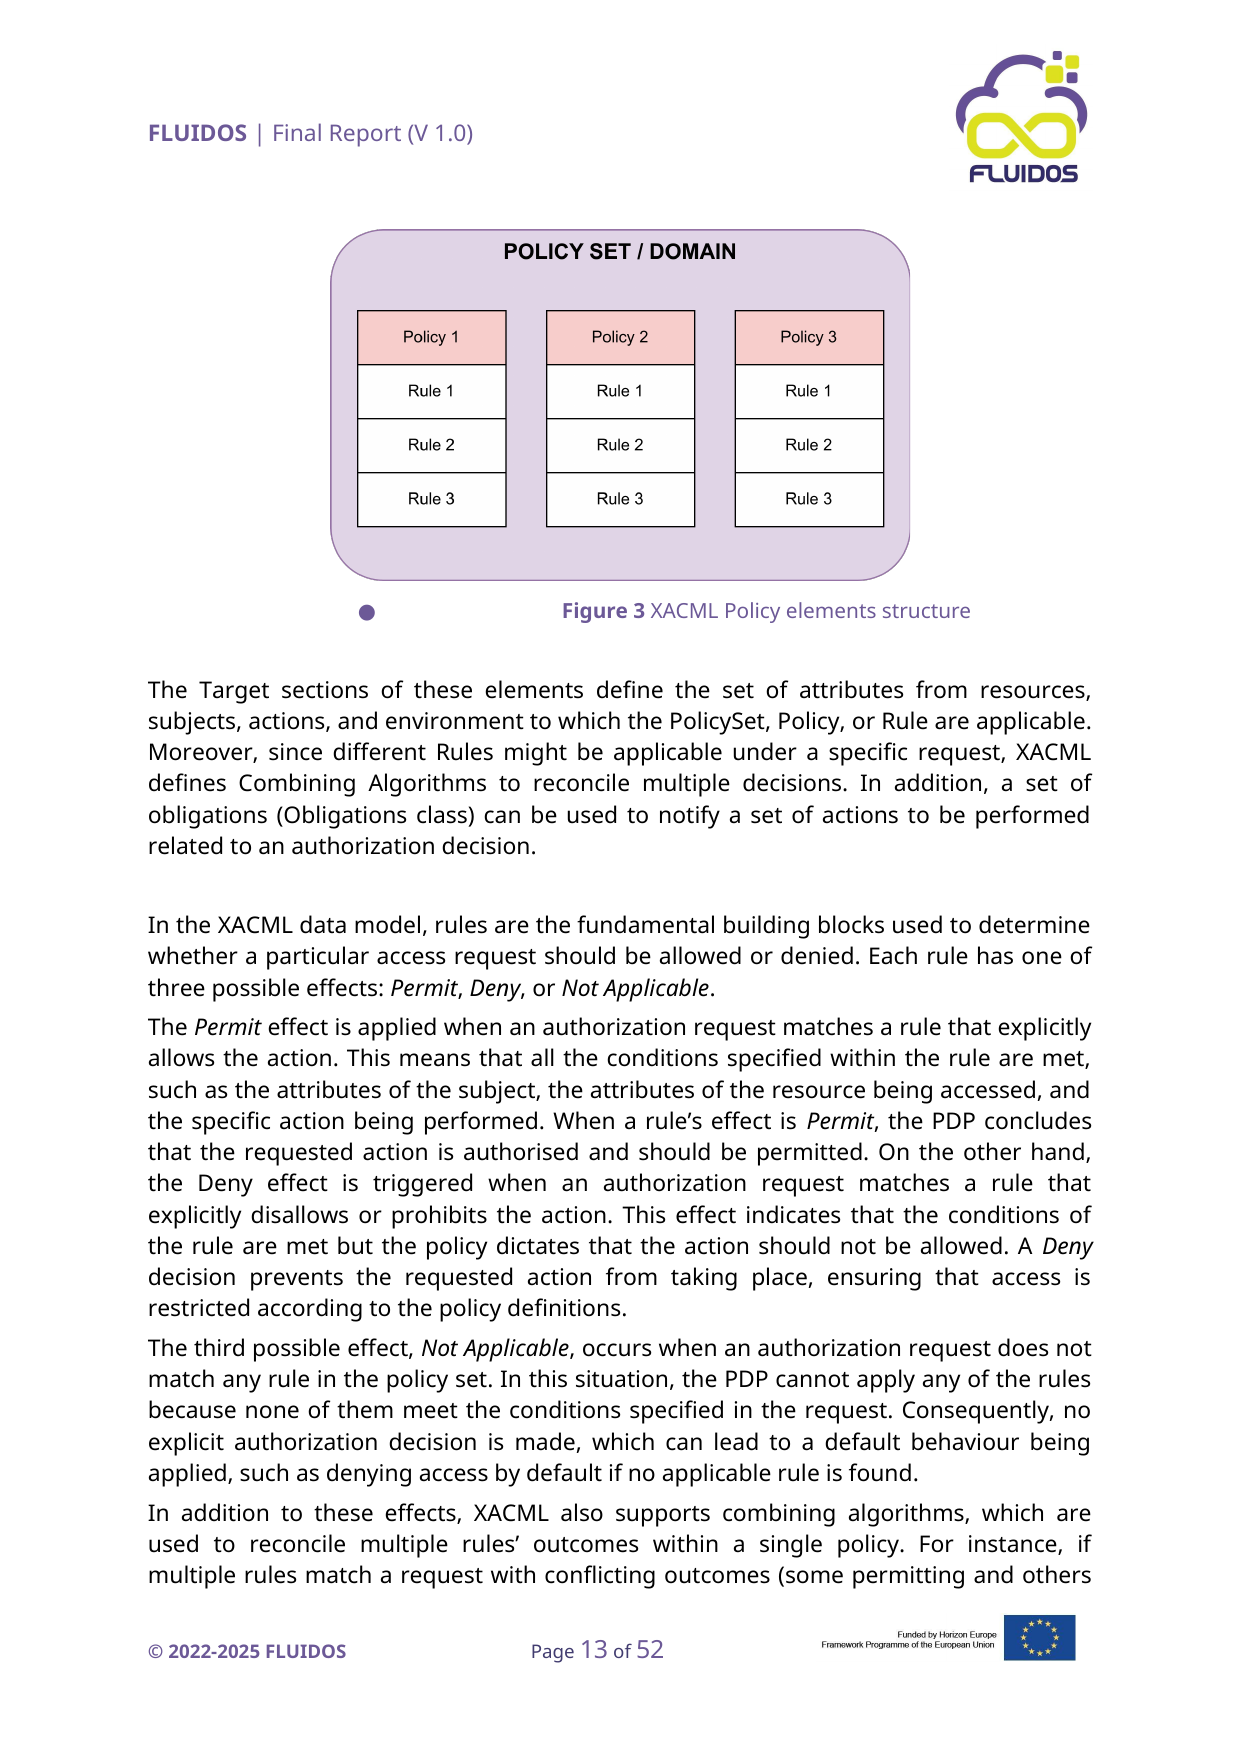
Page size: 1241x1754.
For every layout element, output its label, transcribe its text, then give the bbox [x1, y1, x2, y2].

text The third possible effect, Not Applicable, occurs when an authorization request does not match any rule in the policy set. In this situation, the PDP cannot apply any of the rules because none of them meet the conditions specified in the request. Consequently, no explicit authorization decision is made, which can lead to a default behaviour being applied, such as denying access by default if no applicable rule is found. [148, 1332, 1092, 1488]
text In the XACML data model, rules are the fundamental building blocks used to determine whether a particular access request should be allowed or denied. Each rule has one of three possible effects: Permit, Deny, or Not Applicable. [148, 909, 1092, 1003]
picture [948, 44, 1094, 191]
text The Permit effect is applied when an authorization request matches a rule that explicitly allows the action. This means that all the conditions specified within the rule are met, such as the attributes of the subject, the attributes of the resource being accessed, and the specific action being performed. When a rule’s effect is Permit, the PDP concludes that the requested action is authorised and should be permitted. On the other hand, the Deny effect is triggered when an authorization request matches a rule that explicitly disallows or prohibits the action. This effect indicates that the conditions of the rule are met but the policy dictates that the action should not be allowed. A Deny decision prevents the requested action from taking place, ensuring that access is restricted according to the policy definitions. [148, 1011, 1092, 1324]
picture [816, 1613, 1077, 1662]
subtitle Figure 3 XACML Policy elements structure [236, 597, 1092, 625]
text The Target sections of these elements define the set of attributes from resources, subjects, actions, and environment to which the PolicySet, Policy, or Rule are applicable. Moreover, since different Rules might be applicable under a specific request, XACML defines Combining Algorithms to reconcile multiple decisions. In addition, a set of obligations (Obligations class) can be used to notify a set of actions to be performed related to an authorization decision. [148, 674, 1092, 861]
picture [330, 229, 911, 581]
